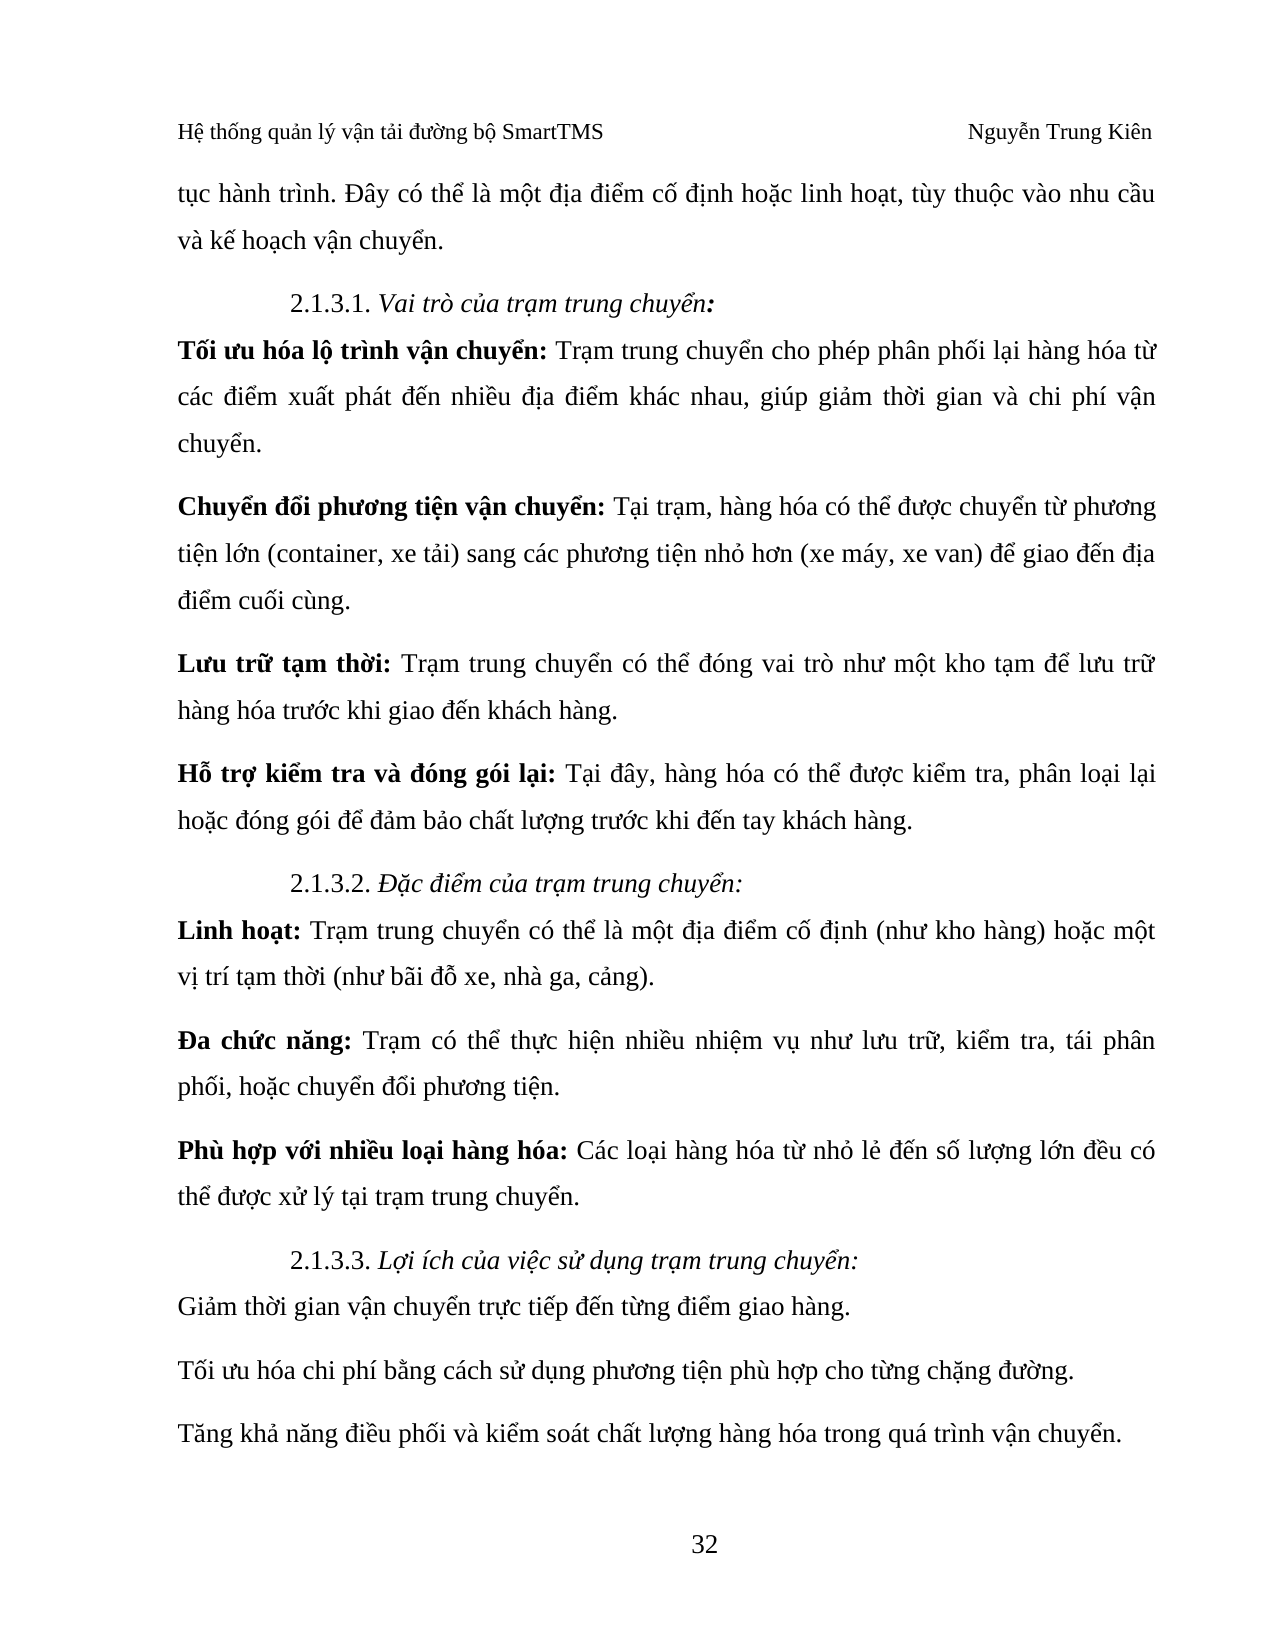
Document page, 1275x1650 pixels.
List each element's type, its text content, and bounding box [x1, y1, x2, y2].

text Đa chức năng: Trạm có thể thực hiện nhiều nhiệm vụ như lưu trữ, kiểm tra, tái phân phối, hoặc chuyển đổi phương tiện. [177, 1024, 1157, 1102]
text Tối ưu hóa chi phí bằng cách sử dụng phương tiện phù hợp cho từng chặng đường. [177, 1354, 1157, 1385]
text Chuyển đổi phương tiện vận chuyển: Tại trạm, hàng hóa có thể được chuyển từ phương tiện lớn (container, xe tải) sang các phương tiện nhỏ hơn (xe máy, xe van) để giao đến địa điểm cuối cùng. [177, 491, 1157, 615]
text Tối ưu hóa lộ trình vận chuyển: Trạm trung chuyển cho phép phân phối lại hàng hóa từ các điểm xuất phát đến nhiều địa điểm khác nhau, giúp giảm thời gian và chi phí vận chuyển. [177, 334, 1157, 458]
text Linh hoạt: Trạm trung chuyển có thể là một địa điểm cố định (như kho hàng) hoặc một vị trí tạm thời (như bãi đỗ xe, nhà ga, cảng). [177, 914, 1157, 992]
text Phù hợp với nhiều loại hàng hóa: Các loại hàng hóa từ nhỏ lẻ đến số lượng lớn đều có thể được xử lý tại trạm trung chuyển. [177, 1134, 1157, 1212]
text Tăng khả năng điều phối và kiểm soát chất lượng hàng hóa trong quá trình vận chuyển. [177, 1417, 1157, 1448]
text Giảm thời gian vận chuyển trực tiếp đến từng điểm giao hàng. [177, 1291, 1157, 1322]
subtitle Đặc điểm của trạm trung chuyển: [290, 867, 1157, 898]
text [177, 177, 1157, 255]
text Hỗ trợ kiểm tra và đóng gói lại: Tại đây, hàng hóa có thể được kiểm tra, phân loại lại hoặc đóng gói để đảm bảo chất lượng trước khi đến tay khách hàng. [177, 757, 1157, 835]
subtitle Vai trò của trạm trung chuyển: [290, 287, 1157, 318]
subtitle Lợi ích của việc sử dụng trạm trung chuyển: [290, 1244, 1157, 1275]
text Lưu trữ tạm thời: Trạm trung chuyển có thể đóng vai trò như một kho tạm để lưu trữ hàng hóa trước khi giao đến khách hàng. [177, 647, 1157, 725]
